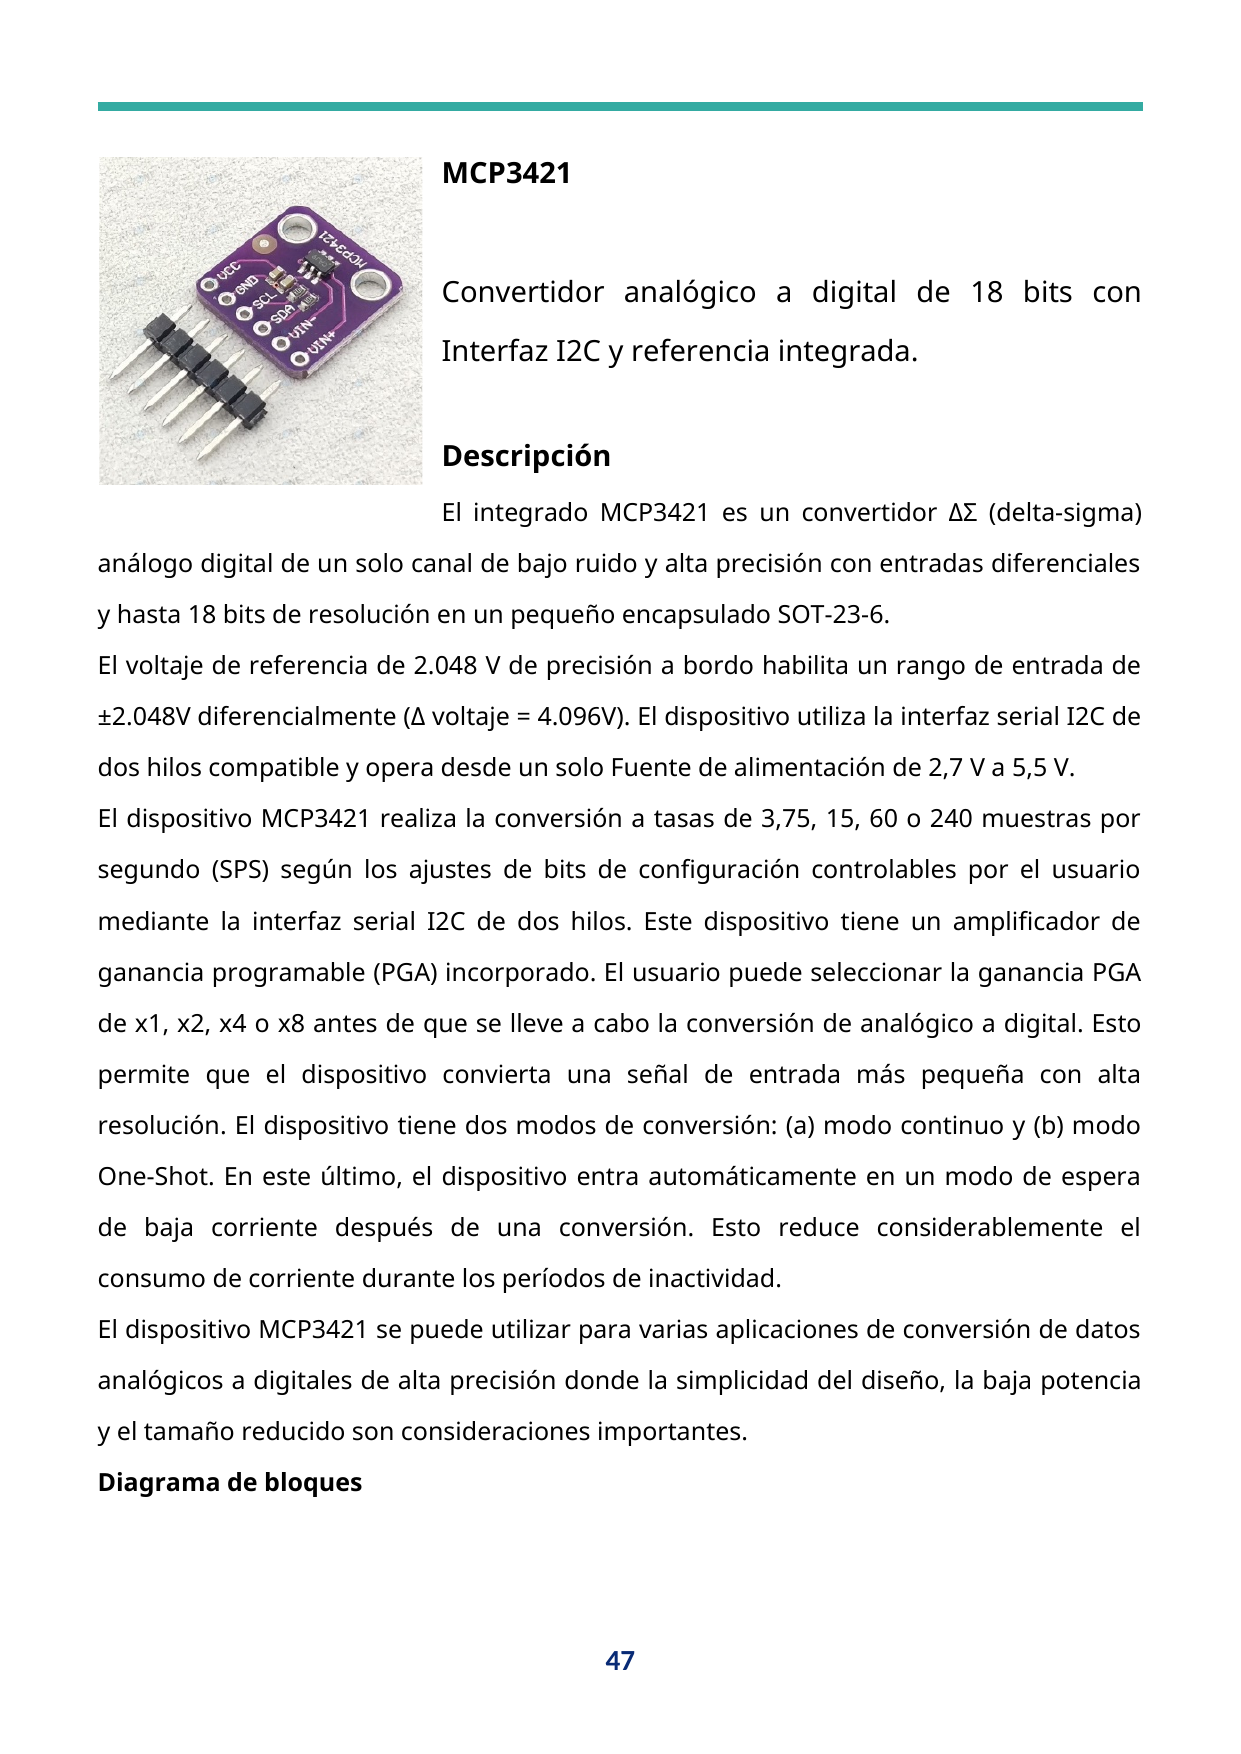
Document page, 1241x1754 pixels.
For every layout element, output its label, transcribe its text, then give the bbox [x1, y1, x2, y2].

text Convertidor analógico a digital de 18 bits con Interfaz I2C y referencia integrada. [423, 271, 1143, 370]
picture [97, 157, 423, 483]
text El dispositivo MCP3421 realiza la conversión a tasas de 3,75, 15, 60 o 240 muestras por segundo (SPS) según los ajustes de bits de configuración controlables por el usuario mediante la interfaz serial I2C de dos hilos. Este dispositivo tiene un amplificador de ganancia programable (PGA) incorporado. El usuario puede seleccionar la ganancia PGA de x1, x2, x4 o x8 antes de que se lleve a cabo la conversión de analógico a digital. Esto permite que el dispositivo convierta una señal de entrada más pequeña con alta resolución. El dispositivo tiene dos modos de conversión: (a) modo continuo y (b) modo One-Shot. En este último, el dispositivo entra automáticamente en un modo de espera de baja corriente después de una conversión. Esto reduce considerablemente el consumo de corriente durante los períodos de inactividad. [97, 801, 1143, 1294]
text El voltaje de referencia de 2.048 V de precisión a bordo habilita un rango de entrada de ±2.048V diferencialmente (Δ voltaje = 4.096V). El dispositivo utiliza la interfaz serial I2C de dos hilos compatible y opera desde un solo Fuente de alimentación de 2,7 V a 5,5 V. [97, 648, 1143, 784]
text Descripción [423, 435, 1143, 475]
text MCP3421 [97, 152, 1143, 192]
text El integrado MCP3421 es un convertidor ΔΣ (delta-sigma) análogo digital de un solo canal de bajo ruido y alta precisión con entradas diferenciales y hasta 18 bits de resolución en un pequeño encapsulado SOT-23-6. [97, 495, 1143, 631]
text El dispositivo MCP3421 se puede utilizar para varias aplicaciones de conversión de datos analógicos a digitales de alta precisión donde la simplicidad del diseño, la baja potencia y el tamaño reducido son consideraciones importantes. [97, 1312, 1143, 1448]
text Diagrama de bloques [97, 1465, 1143, 1499]
